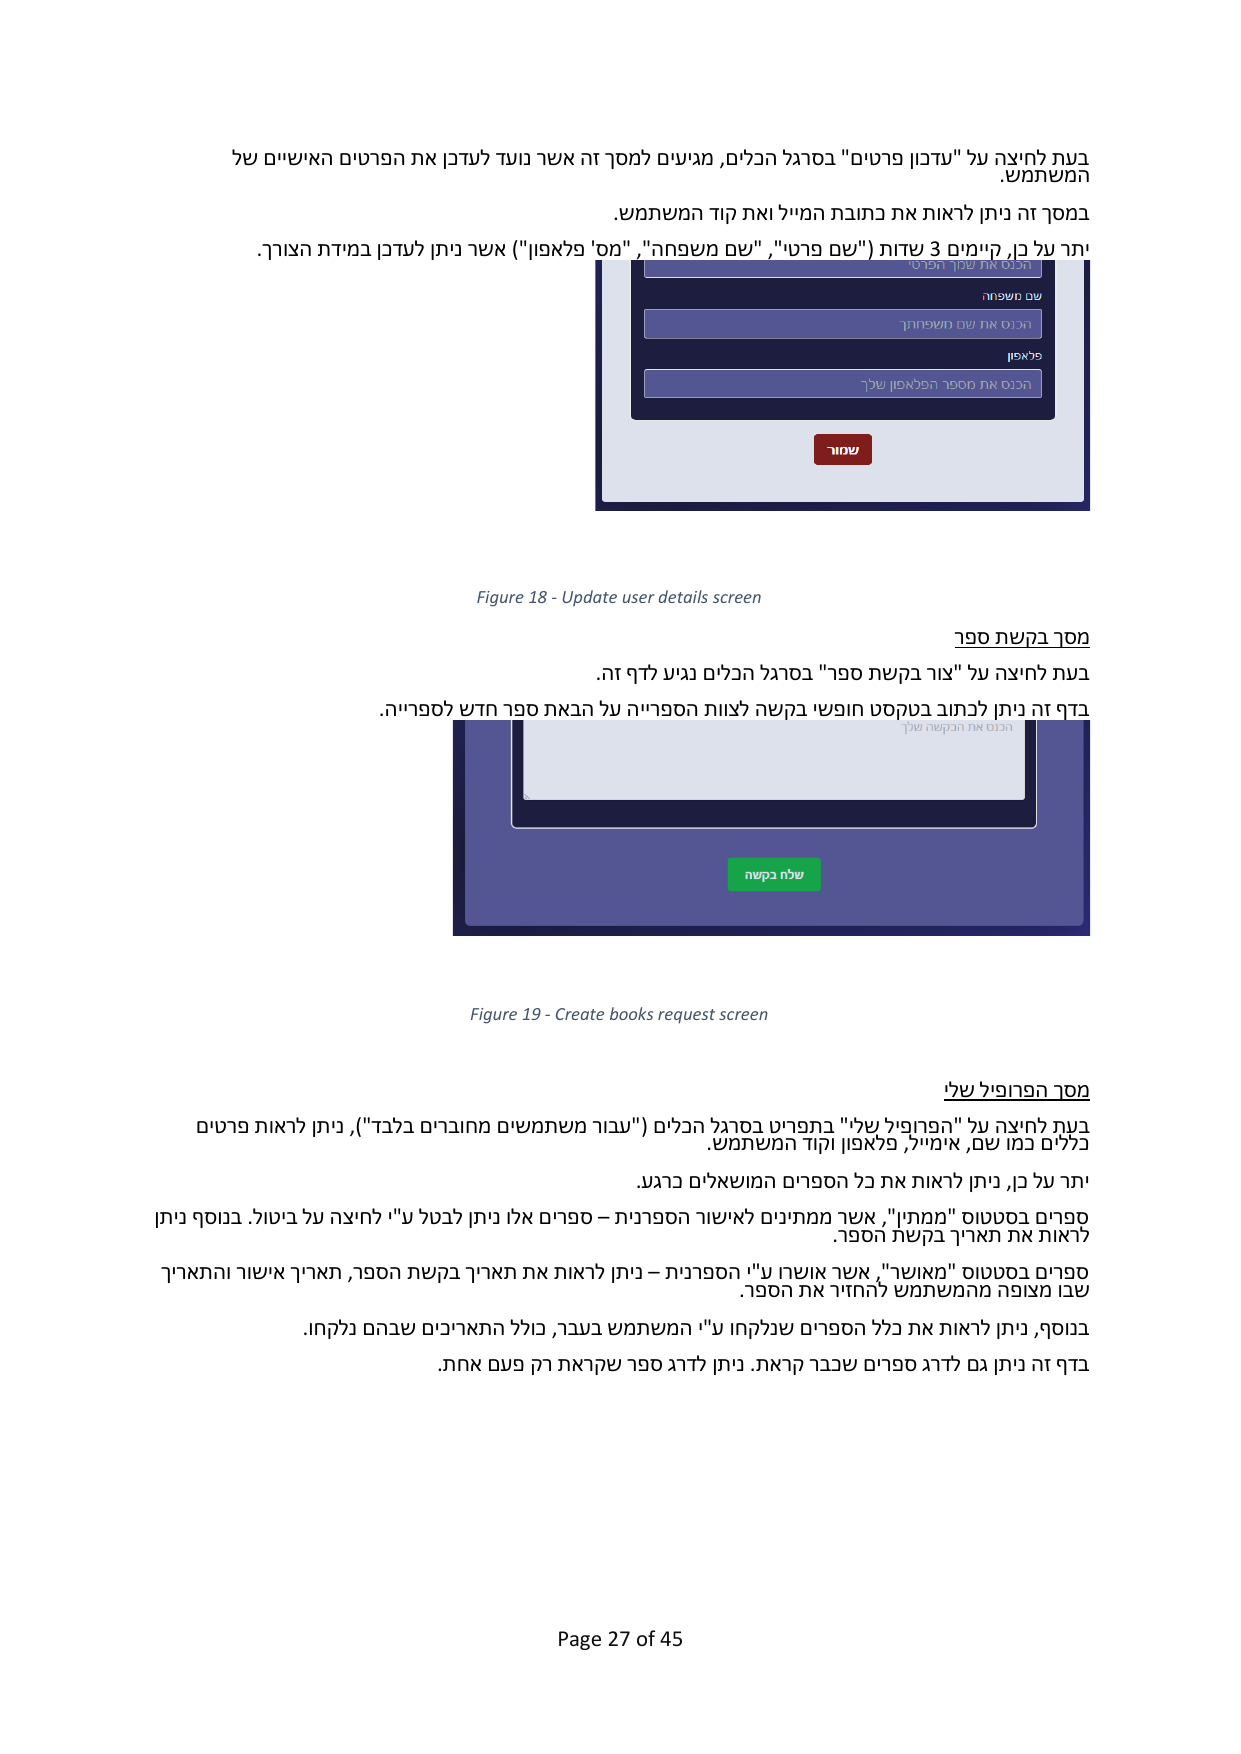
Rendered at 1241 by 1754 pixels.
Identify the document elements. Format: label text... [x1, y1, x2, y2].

text מסך הפרופיל שלי [150, 1082, 1090, 1101]
text מסך בקשת ספר [150, 629, 1090, 648]
picture [595, 260, 1091, 511]
picture [452, 720, 1091, 936]
text ספרים בסטטוס "מאושר", אשר אושרו ע"י הספרנית – ניתן לראות את תאריך בקשת הספר, תאריך אישור והתאריך שבו מצופה מהמשתמש להחזיר את הספר. [150, 1264, 1090, 1303]
text בעת לחיצה על "הפרופיל שלי" בתפריט בסרגל הכלים ("עבור משתמשים מחוברים בלבד"), ניתן לראות פרטים כללים כמו שם, אימייל, פלאפון וקוד המשתמש. [150, 1118, 1090, 1156]
text Figure 18 - Update user details screen [150, 586, 1090, 608]
text ספרים בסטטוס "ממתין", אשר ממתינים לאישור הספרנית – ספרים אלו ניתן לבטל ע"י לחיצה על ביטול. בנוסף ניתן לראות את תאריך בקשת הספר. [150, 1209, 1090, 1248]
text בדף זה ניתן לכתוב בטקסט חופשי בקשה לצוות הספרייה על הבאת ספר חדש לספרייה. [150, 701, 1090, 720]
text יתר על כן, ניתן לראות את כל הספרים המושאלים כרגע. [150, 1173, 1090, 1192]
text Figure 19 - Create books request screen [150, 1002, 1090, 1025]
text בעת לחיצה על "עדכון פרטים" בסרגל הכלים, מגיעים למסך זה אשר נועד לעדכן את הפרטים האישיים של המשתמש. [150, 150, 1090, 189]
text בדף זה ניתן גם לדרג ספרים שכבר קראת. ניתן לדרג ספר שקראת רק פעם אחת. [150, 1356, 1090, 1375]
text בנוסף, ניתן לראות את כלל הספרים שנלקחו ע"י המשתמש בעבר, כולל התאריכים שבהם נלקחו. [150, 1320, 1090, 1339]
text בעת לחיצה על "צור בקשת ספר" בסרגל הכלים נגיע לדף זה. [150, 665, 1090, 684]
text יתר על כן, קיימים 3 שדות ("שם פרטי", "שם משפחה", "מס' פלאפון") אשר ניתן לעדכן במידת הצורך. [150, 241, 871, 261]
text במסך זה ניתן לראות את כתובת המייל ואת קוד המשתמש. [150, 205, 1090, 224]
